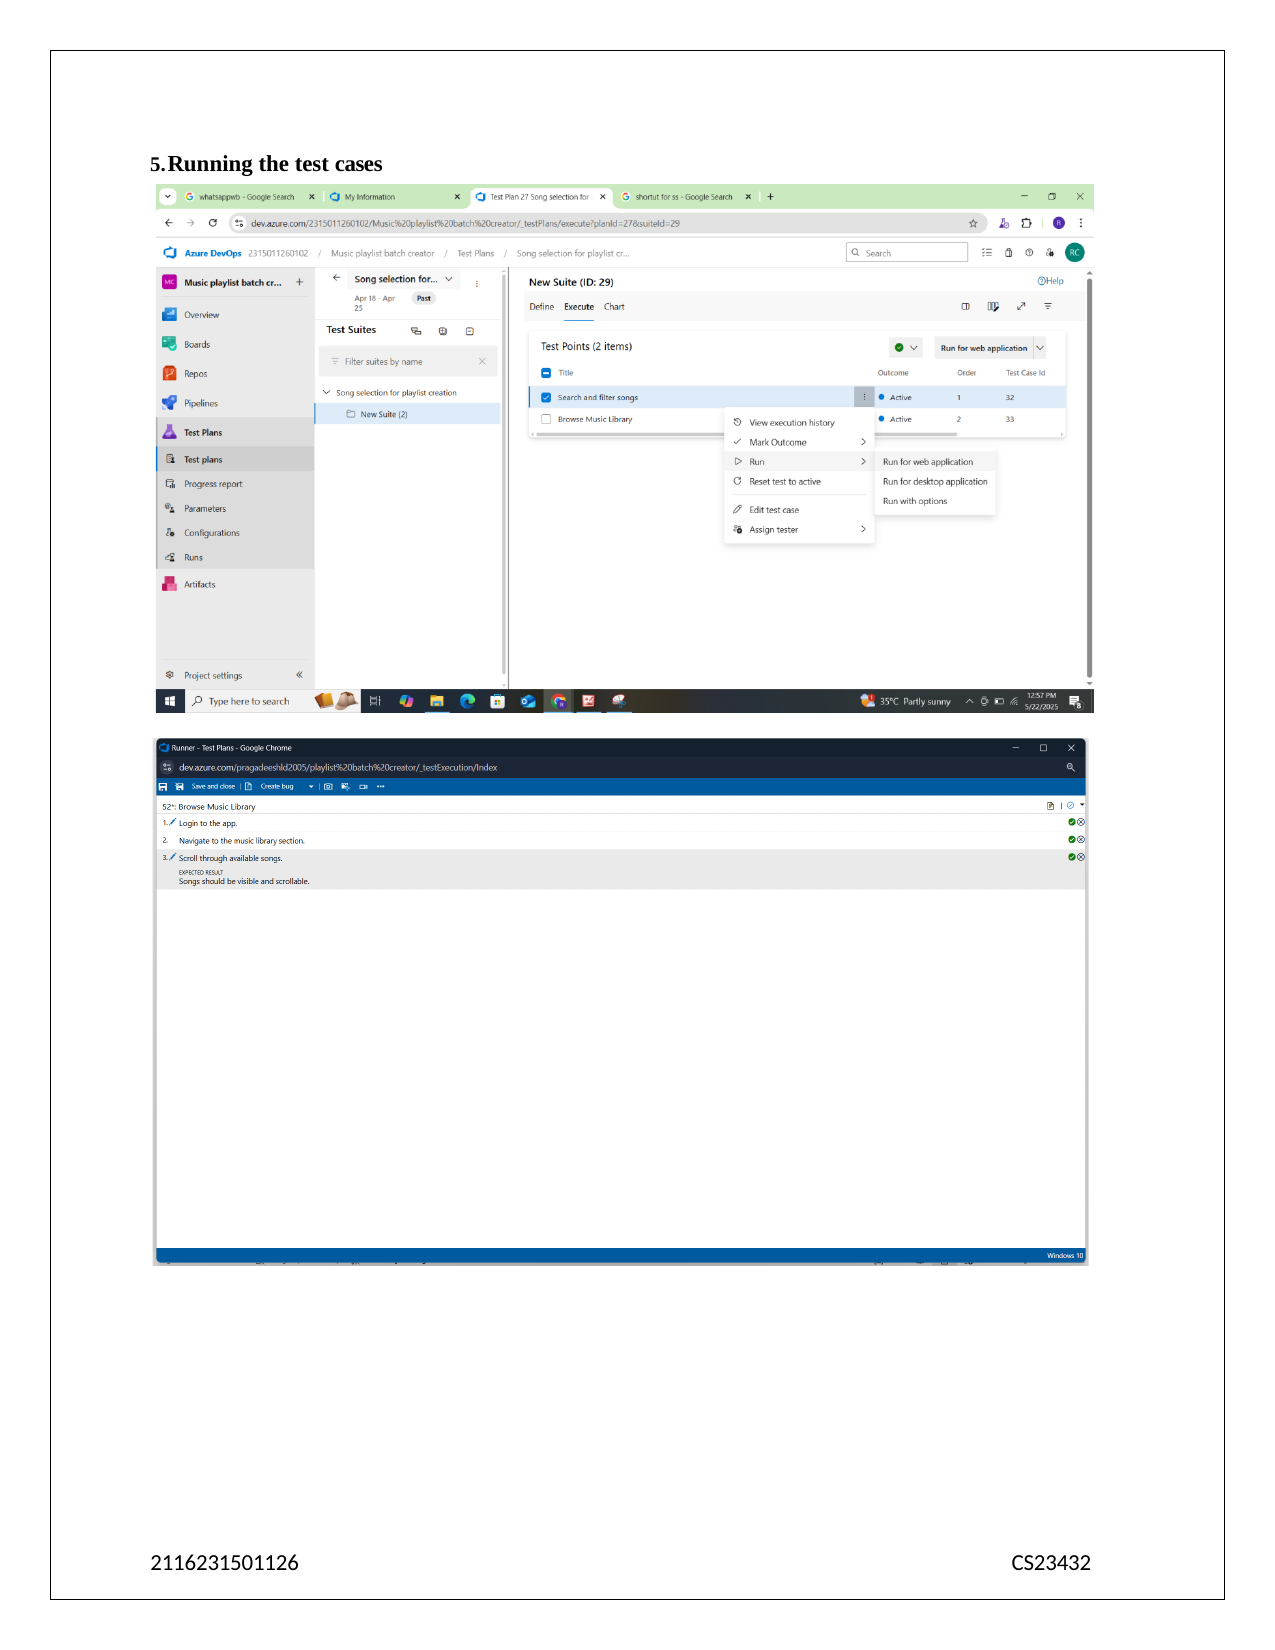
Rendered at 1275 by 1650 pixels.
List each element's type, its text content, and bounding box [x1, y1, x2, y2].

picture [155, 184, 1094, 713]
list Running the test cases [150, 150, 1162, 176]
picture [152, 738, 1089, 1266]
